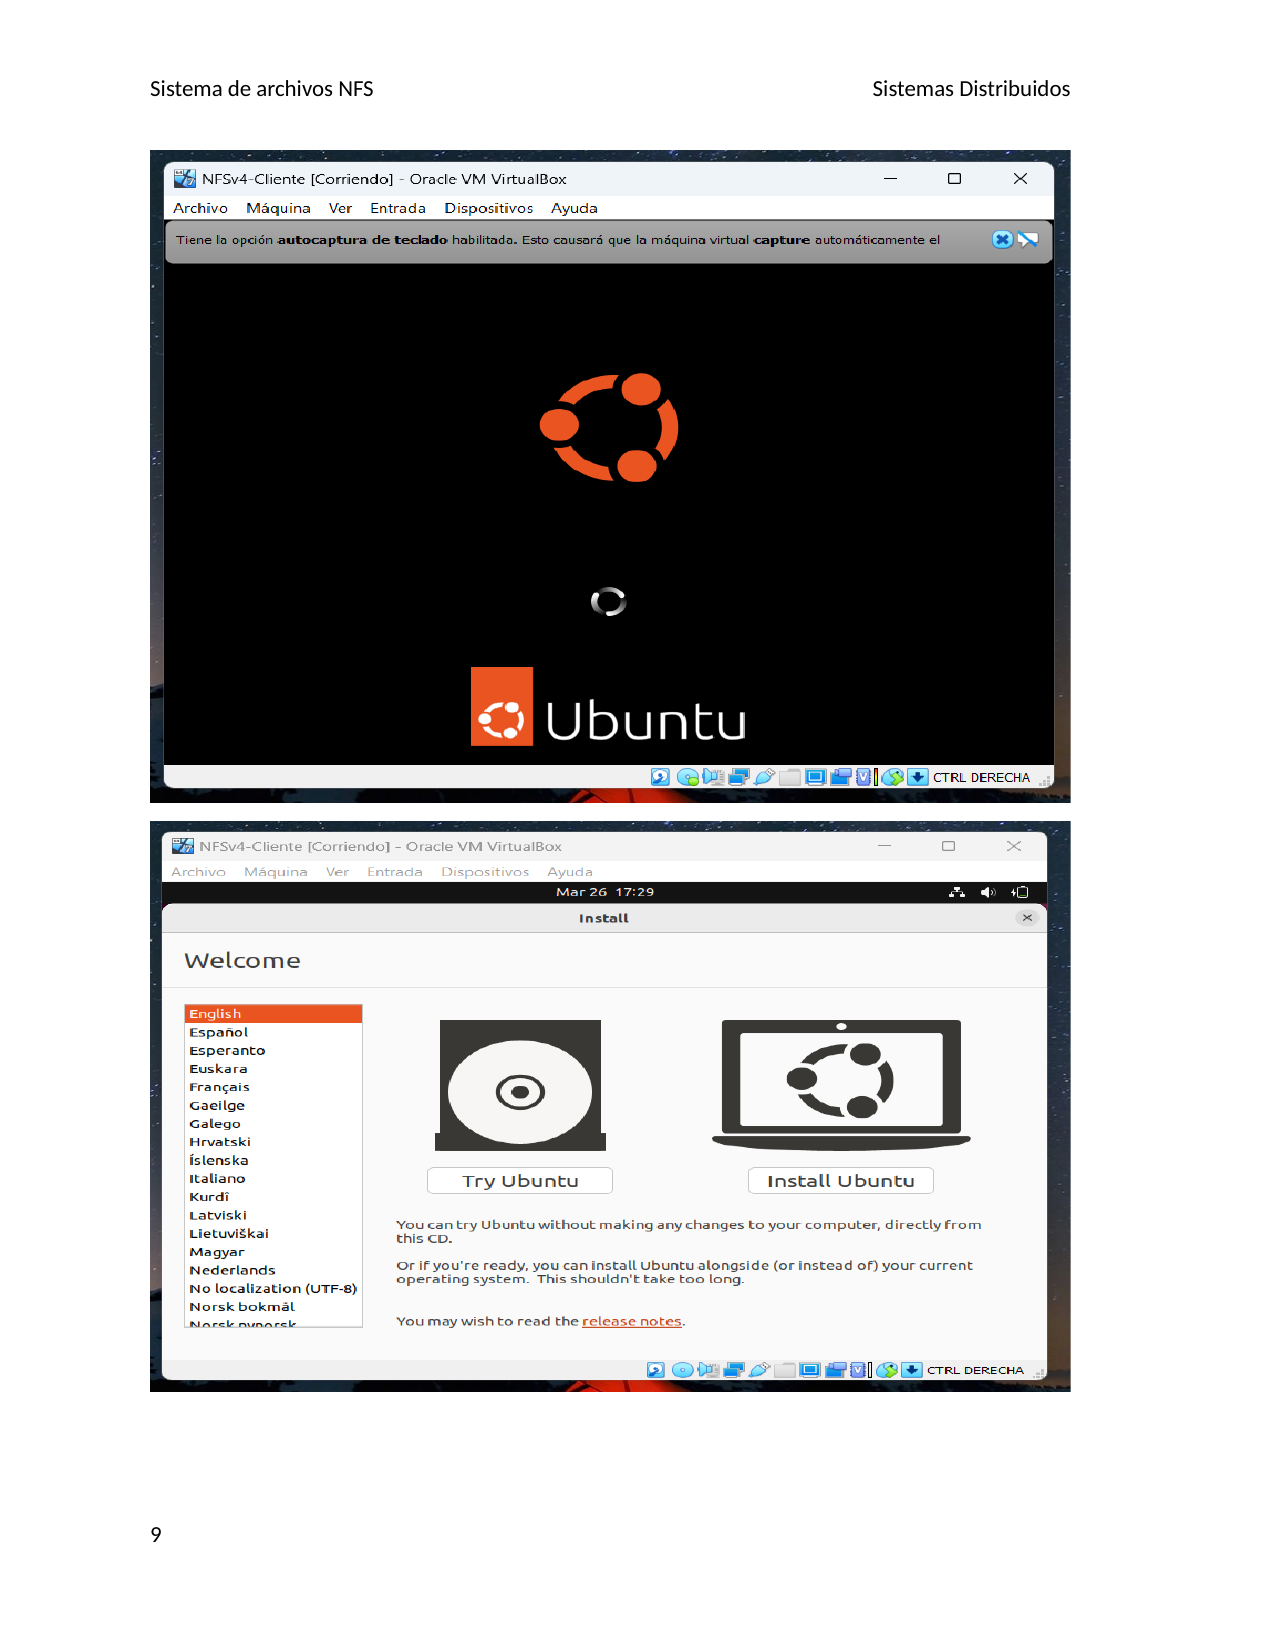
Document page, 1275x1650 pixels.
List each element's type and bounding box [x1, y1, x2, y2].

picture [150, 821, 1071, 1392]
picture [150, 150, 1071, 803]
